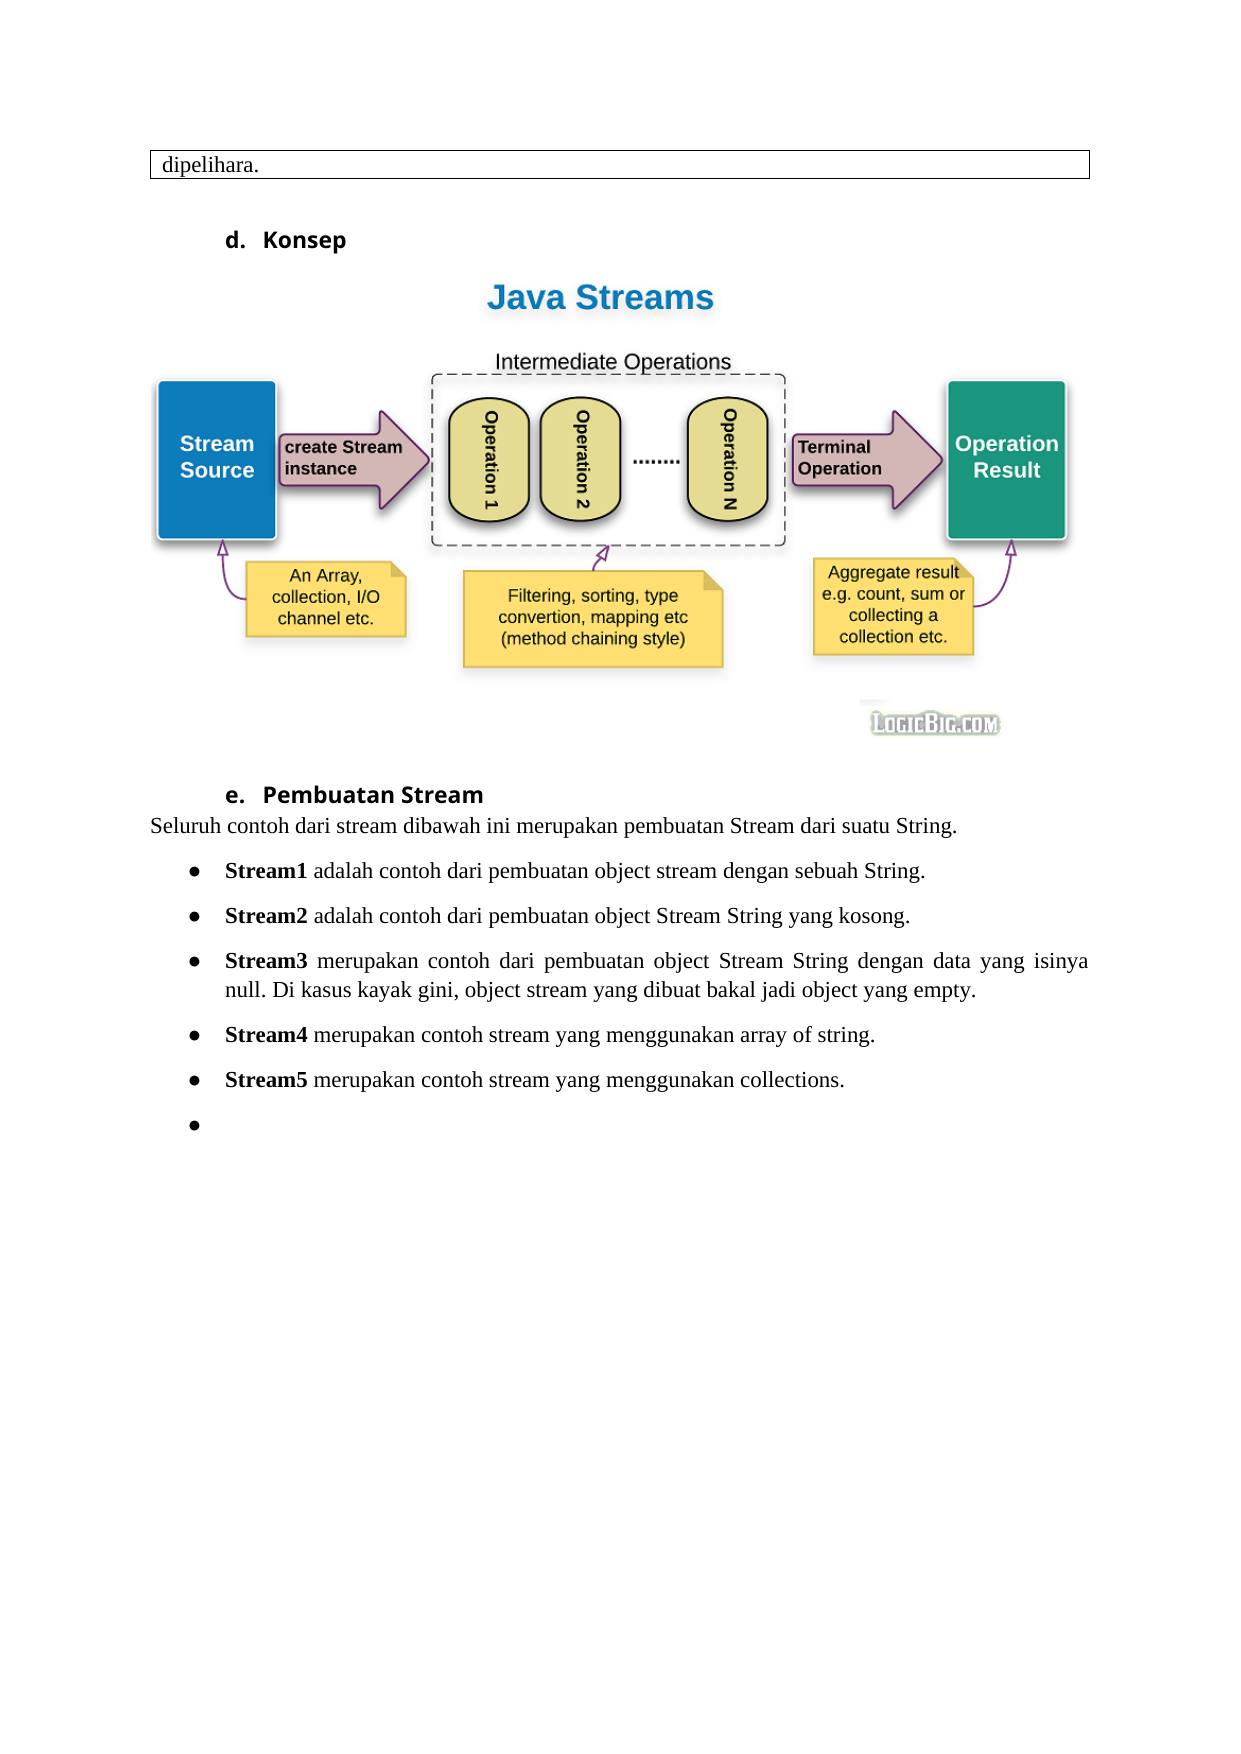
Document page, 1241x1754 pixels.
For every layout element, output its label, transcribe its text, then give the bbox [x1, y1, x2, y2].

subtitle Pembuatan Stream [225, 778, 1090, 810]
text Seluruh contoh dari stream dibawah ini merupakan pembuatan Stream dari suatu String. [150, 812, 1090, 839]
picture [150, 257, 1091, 760]
subtitle Konsep [225, 223, 1090, 255]
list Stream4 merupakan contoh stream yang menggunakan array of string. [187, 1021, 1090, 1047]
list Stream5 merupakan contoh stream yang menggunakan collections. [187, 1066, 1090, 1093]
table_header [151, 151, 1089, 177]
list Stream2 adalah contoh dari pembuatan object Stream String yang kosong. [187, 902, 1090, 929]
list Stream1 adalah contoh dari pembuatan object stream dengan sebuah String. [187, 857, 1090, 884]
list Stream3 merupakan contoh dari pembuatan object Stream String dengan data yang isinya null. Di kasus kayak gini, object stream yang dibuat bakal jadi object yang empty. [187, 948, 1090, 1002]
